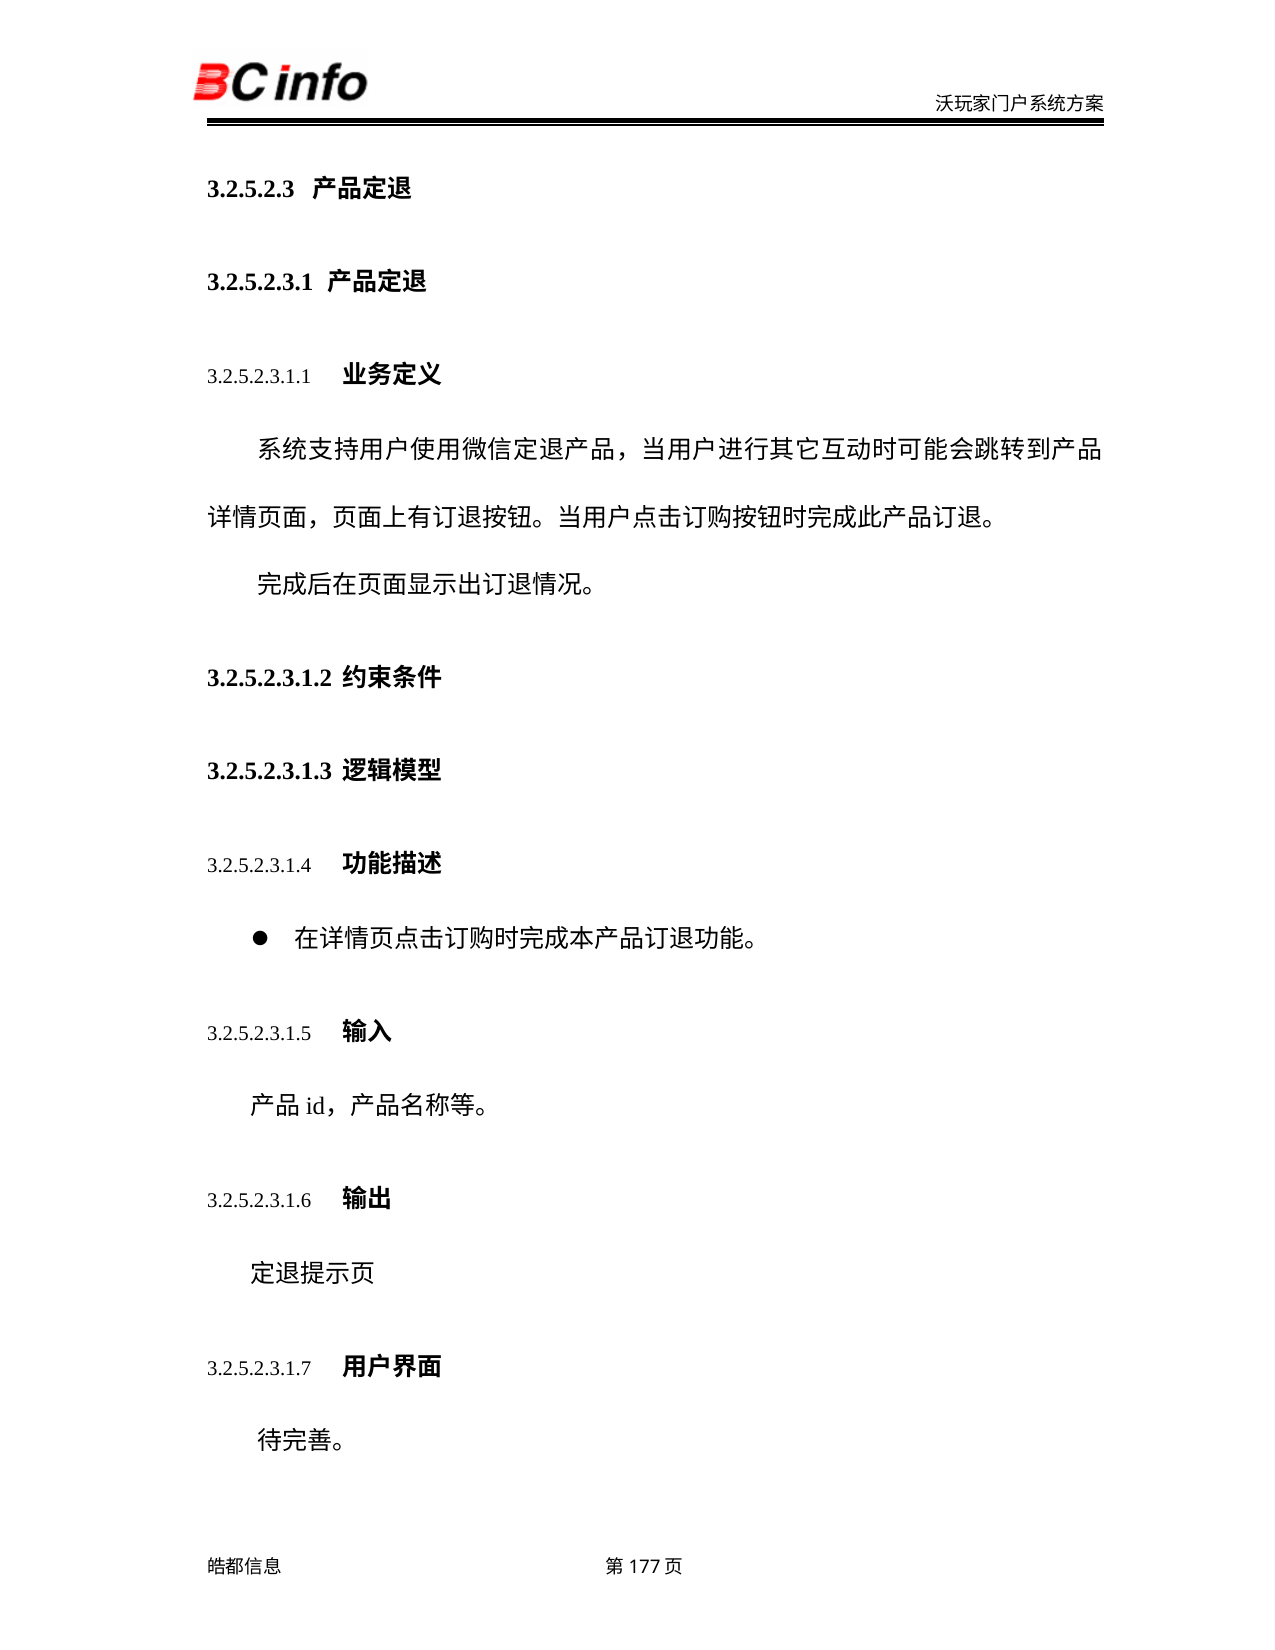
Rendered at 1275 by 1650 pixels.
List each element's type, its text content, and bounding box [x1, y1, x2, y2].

subtitle 逻辑模型 [207, 735, 1104, 803]
text 完成后在页面显示出订退情况。 [207, 549, 1104, 617]
text 定退提示页 [207, 1237, 1104, 1305]
text 系统支持用户使用微信定退产品，当用户进行其它互动时可能会跳转到产品详情页面，页面上有订退按钮。当用户点击订购按钮时完成此产品订退。 [207, 413, 1104, 549]
subtitle 产品定退 [207, 246, 1104, 314]
subtitle 约束条件 [207, 642, 1104, 710]
subtitle 功能描述 [207, 828, 1104, 896]
subtitle 输入 [207, 995, 1104, 1063]
text 待完善。 [207, 1405, 1104, 1473]
subtitle 用户界面 [207, 1330, 1104, 1398]
subtitle 业务定义 [207, 339, 1104, 407]
subtitle 输出 [207, 1163, 1104, 1231]
picture [192, 48, 370, 107]
subtitle 产品定退 [207, 153, 1104, 221]
list 在详情页点击订购时完成本产品订退功能。 [251, 902, 1104, 970]
text 产品id，产品名称等。 [207, 1070, 1104, 1138]
